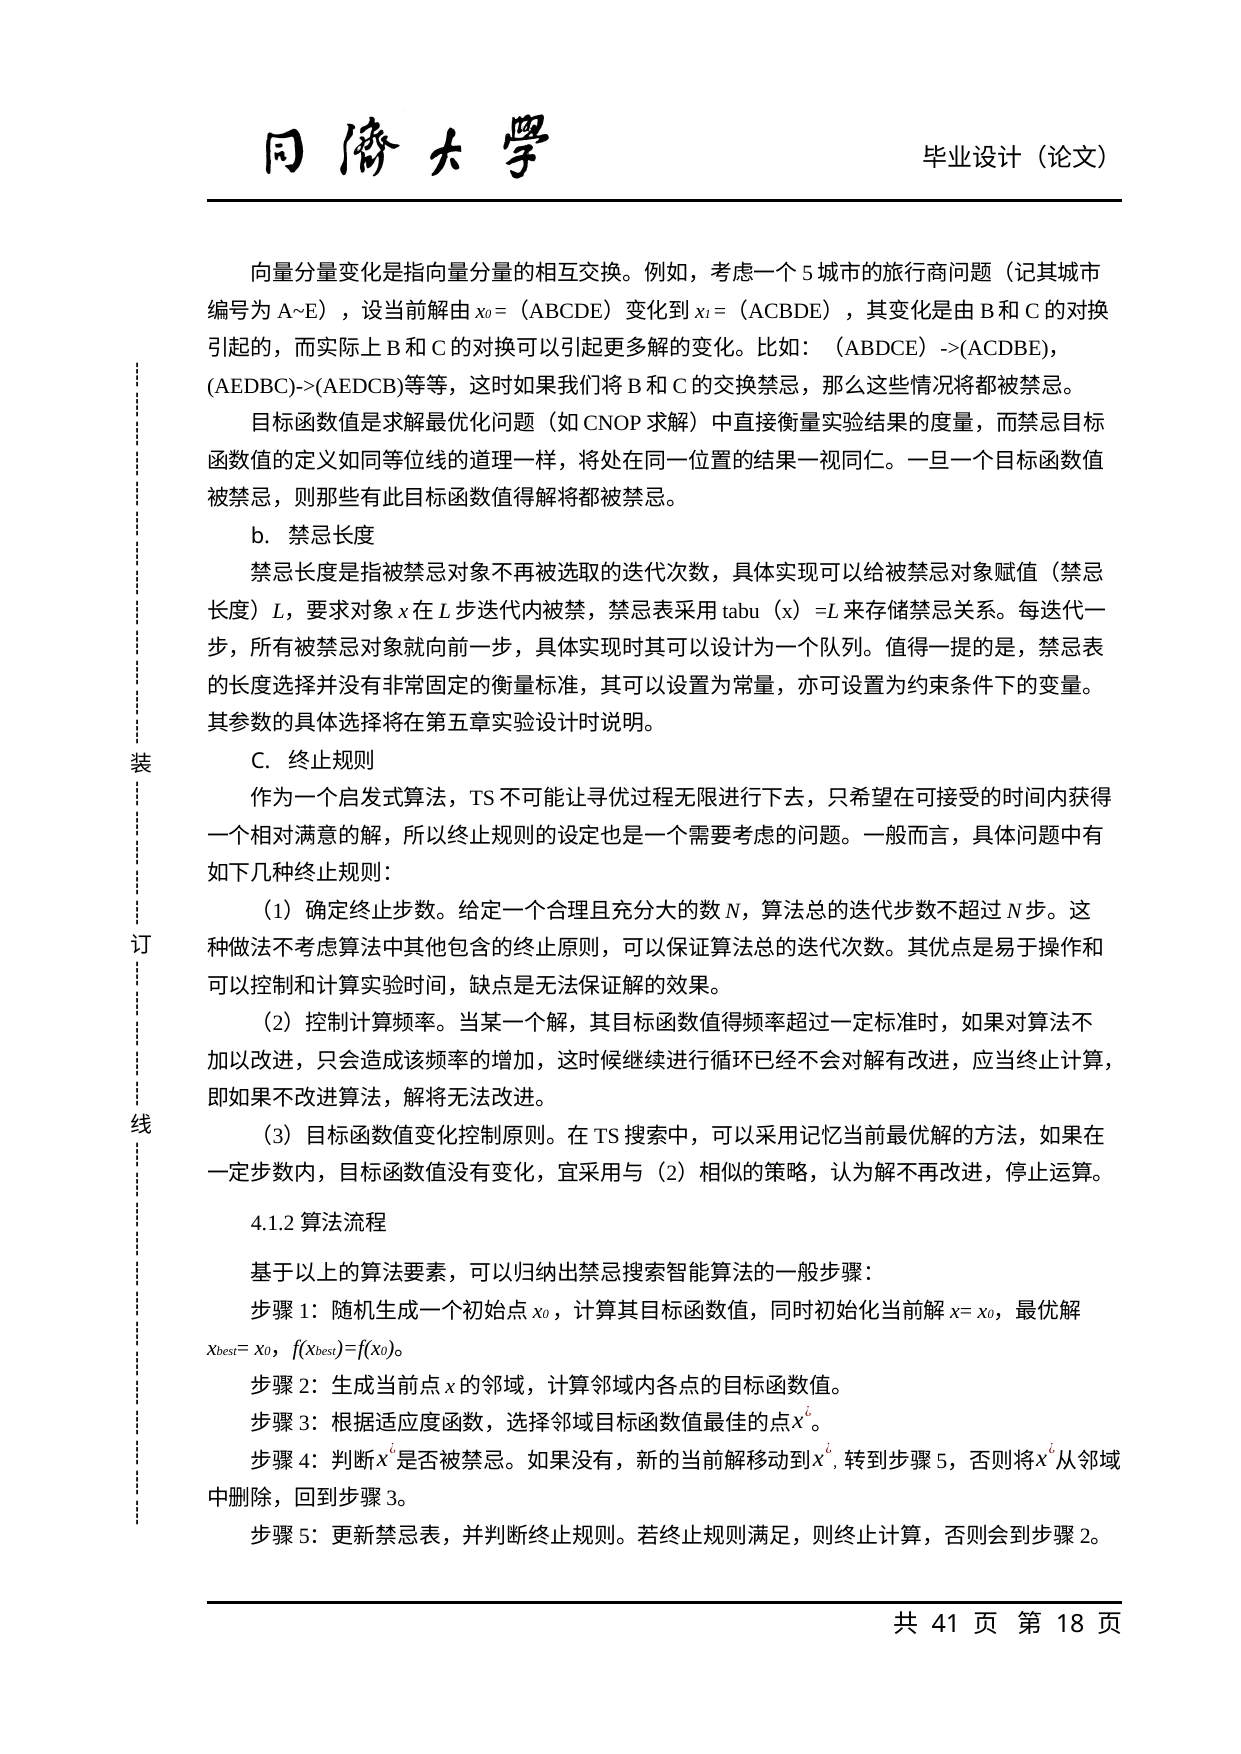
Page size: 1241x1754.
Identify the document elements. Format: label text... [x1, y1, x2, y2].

text 禁忌长度是指被禁忌对象不再被选取的迭代次数，具体实现可以给被禁忌对象赋值（禁忌长度）L，要求对象x在L步迭代内被禁，禁忌表采用tabu（x）=L来存储禁忌关系。每迭代一步，所有被禁忌对象就向前一步，具体实现时其可以设计为一个队列。值得一提的是，禁忌表的长度选择并没有非常固定的衡量标准，其可以设置为常量，亦可设置为约束条件下的变量。其参数的具体选择将在第五章实验设计时说明。 [207, 551, 1122, 738]
text 步骤1：随机生成一个初始点x0 ，计算其目标函数值，同时初始化当前解x= x0，最优解xbest= x0，f(xbest)=f(x0)。 [207, 1288, 1122, 1363]
text （2）控制计算频率。当某一个解，其目标函数值得频率超过一定标准时，如果对算法不 [207, 1001, 1122, 1038]
text 向量分量变化是指向量分量的相互交换。例如，考虑一个5城市的旅行商问题（记其城市编号为A~E），设当前解由x0 =（ABCDE）变化到x1 =（ACBDE），其变化是由B和C的对换引起的，而实际上B和C的对换可以引起更多解的变化。比如：（ABDCE）->(ACDBE)，(AEDBC)->(AEDCB)等等，这时如果我们将B和C的交换禁忌，那么这些情况将都被禁忌。 [207, 251, 1122, 401]
text （1）确定终止步数。给定一个合理且充分大的数N，算法总的迭代步数不超过N步。这 [207, 888, 1122, 926]
text 加以改进，只会造成该频率的增加，这时候继续进行循环已经不会对解有改进，应当终止计算，即如果不改进算法，解将无法改进。 [207, 1038, 1122, 1113]
list 终止规则 [251, 738, 1122, 776]
subtitle 4.1.2 算法流程 [207, 1201, 1122, 1238]
text 种做法不考虑算法中其他包含的终止原则，可以保证算法总的迭代次数。其优点是易于操作和可以控制和计算实验时间，缺点是无法保证解的效果。 [207, 926, 1122, 1001]
text 步骤2：生成当前点x的邻域，计算邻域内各点的目标函数值。 [207, 1363, 1122, 1401]
text 步骤4：判断是否被禁忌。如果没有，新的当前解移动到，转到步骤5，否则将从邻域中删除，回到步骤3。 [207, 1438, 1122, 1513]
text 步骤5：更新禁忌表，并判断终止规则。若终止规则满足，则终止计算，否则会到步骤2。 [207, 1513, 1122, 1551]
text 目标函数值是求解最优化问题（如CNOP求解）中直接衡量实验结果的度量，而禁忌目标函数值的定义如同等位线的道理一样，将处在同一位置的结果一视同仁。一旦一个目标函数值被禁忌，则那些有此目标函数值得解将都被禁忌。 [207, 401, 1122, 513]
picture [244, 106, 567, 185]
text 作为一个启发式算法，TS不可能让寻优过程无限进行下去，只希望在可接受的时间内获得一个相对满意的解，所以终止规则的设定也是一个需要考虑的问题。一般而言，具体问题中有如下几种终止规则： [207, 776, 1122, 888]
text 步骤3：根据适应度函数，选择邻域目标函数值最佳的点。 [207, 1401, 1122, 1438]
list 禁忌长度 [251, 513, 1122, 551]
text （3）目标函数值变化控制原则。在TS搜索中，可以采用记忆当前最优解的方法，如果在一定步数内，目标函数值没有变化，宜采用与（2）相似的策略，认为解不再改进，停止运算。 [207, 1113, 1122, 1188]
text 基于以上的算法要素，可以归纳出禁忌搜索智能算法的一般步骤： [207, 1251, 1122, 1288]
